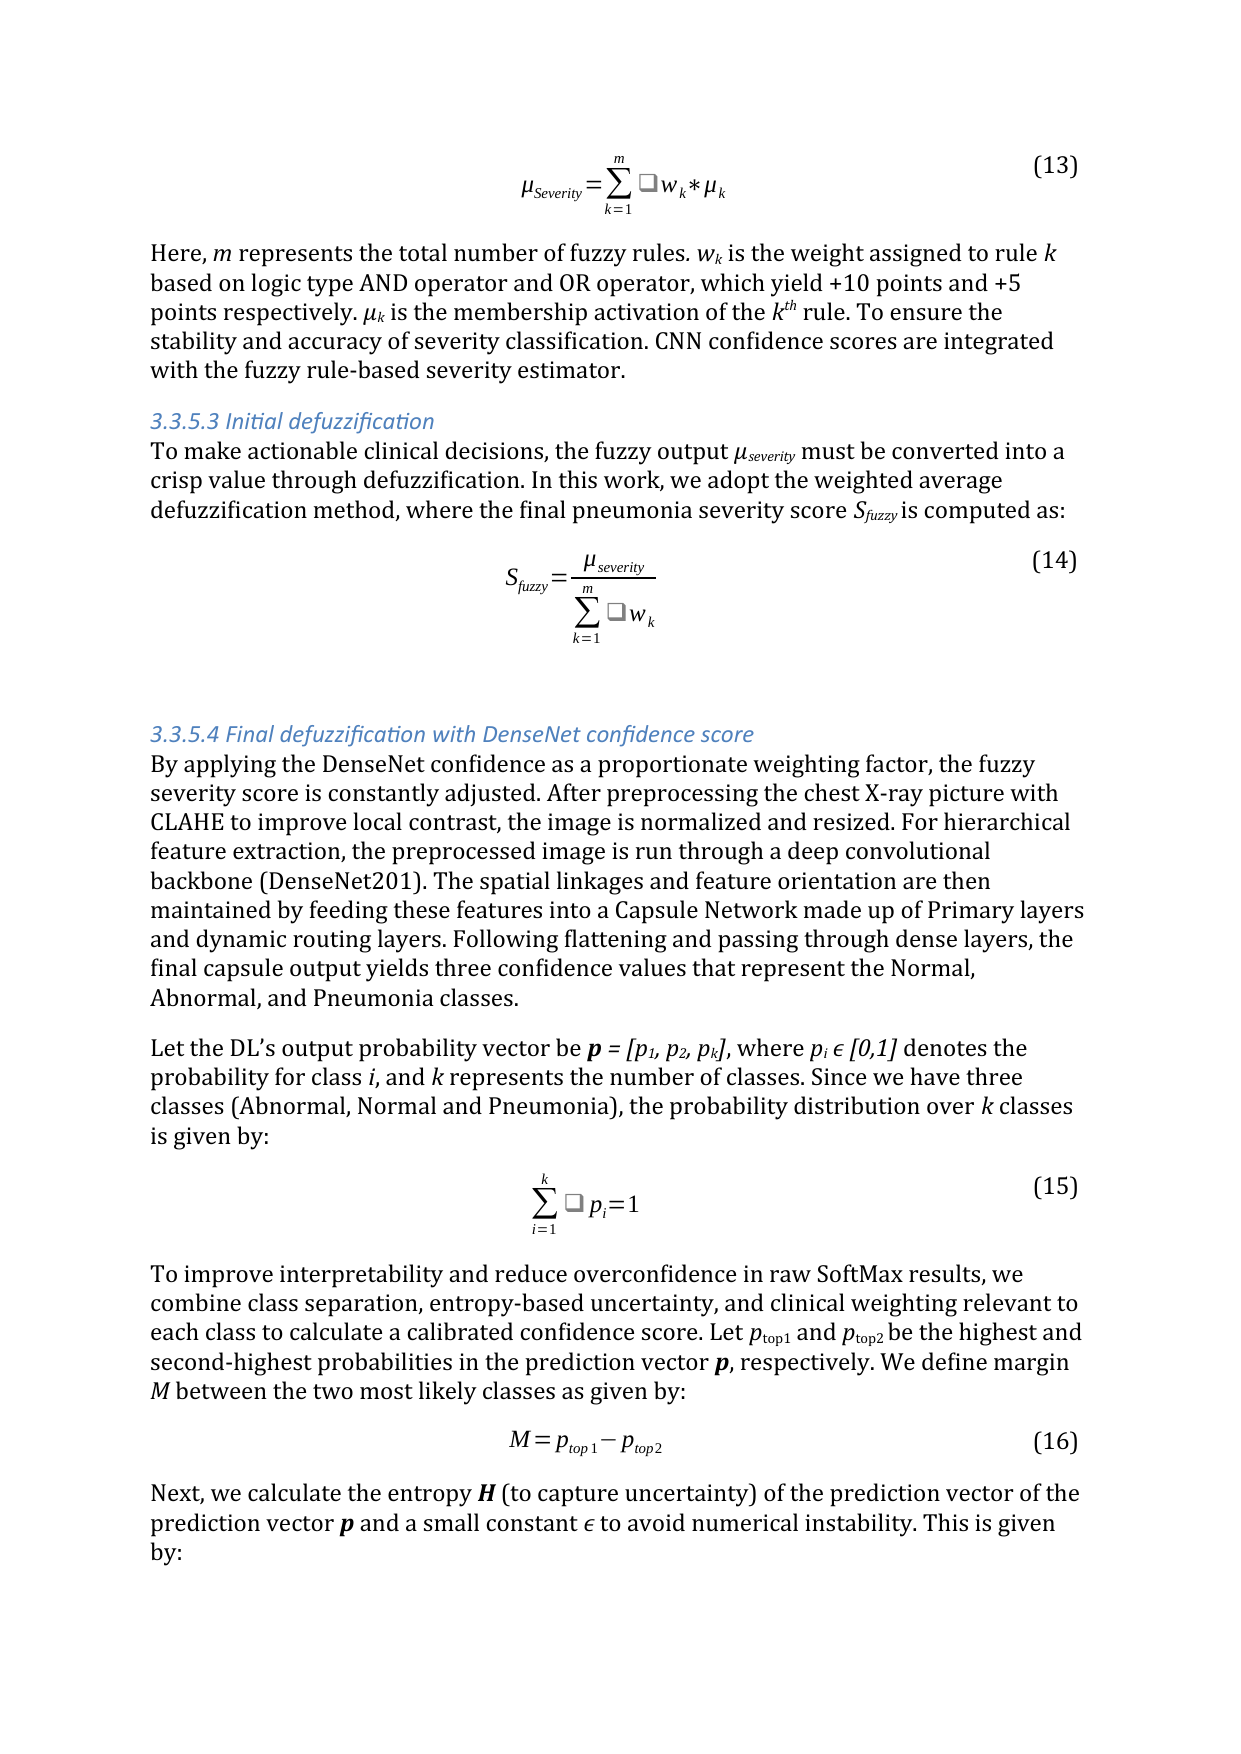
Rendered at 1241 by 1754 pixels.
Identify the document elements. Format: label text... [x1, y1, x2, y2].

subtitle 3.3.5.3 Initial defuzzification [150, 405, 1090, 436]
table_header (14) [1012, 545, 1089, 668]
table_header [150, 545, 1012, 668]
table_header [150, 1170, 1021, 1258]
table_header [225, 150, 1021, 238]
text Next, we calculate the entropy H (to capture uncertainty) of the prediction vector of the prediction vector p and a small constant ϵ to avoid numerical instability. This is given by: [150, 1478, 1090, 1566]
text Here, m represents the total number of fuzzy rules. wk is the weight assigned to rule k based on logic type AND operator and OR operator, which yield +10 points and +5 points respectively. 𝜇k is the membership activation of the kth rule. To ensure the stability and accuracy of severity classification. CNN confidence scores are integrated with the fuzzy rule-based severity estimator. [150, 238, 1090, 384]
text Let the DL’s output probability vector be p = [p1, p2, pk], where pi ϵ [0,1] denotes the probability for class i, and k represents the number of classes. Since we have three classes (Abnormal, Normal and Pneumonia), the probability distribution over k classes is given by: [150, 1032, 1090, 1149]
table_header [150, 1426, 1021, 1478]
subtitle 3.3.5.4 Final defuzzification with DenseNet confidence score [150, 718, 1090, 748]
table_header (15) [1021, 1170, 1090, 1258]
text To make actionable clinical decisions, the fuzzy output 𝜇severity must be converted into a crisp value through defuzzification. In this work, we adopt the weighted average defuzzification method, where the final pneumonia severity score Sfuzzy is computed as: [150, 436, 1090, 524]
text By applying the DenseNet confidence as a proportionate weighting factor, the fuzzy severity score is constantly adjusted. After preprocessing the chest X-ray picture with CLAHE to improve local contrast, the image is normalized and resized. For hierarchical feature extraction, the preprocessed image is run through a deep convolutional backbone (DenseNet201). The spatial linkages and feature orientation are then maintained by feeding these features into a Capsule Network made up of Primary layers and dynamic routing layers. Following flattening and passing through dense layers, the final capsule output yields three confidence values that represent the Normal, Abnormal, and Pneumonia classes. [150, 748, 1090, 1012]
text To improve interpretability and reduce overconfidence in raw SoftMax results, we combine class separation, entropy-based uncertainty, and clinical weighting relevant to each class to calculate a calibrated confidence score. Let ptop1 and ptop2 be the highest and second-highest probabilities in the prediction vector p, respectively. We define margin M between the two most likely classes as given by: [150, 1258, 1090, 1405]
table_header (13) [1021, 150, 1090, 238]
table_header (16) [1021, 1426, 1090, 1478]
